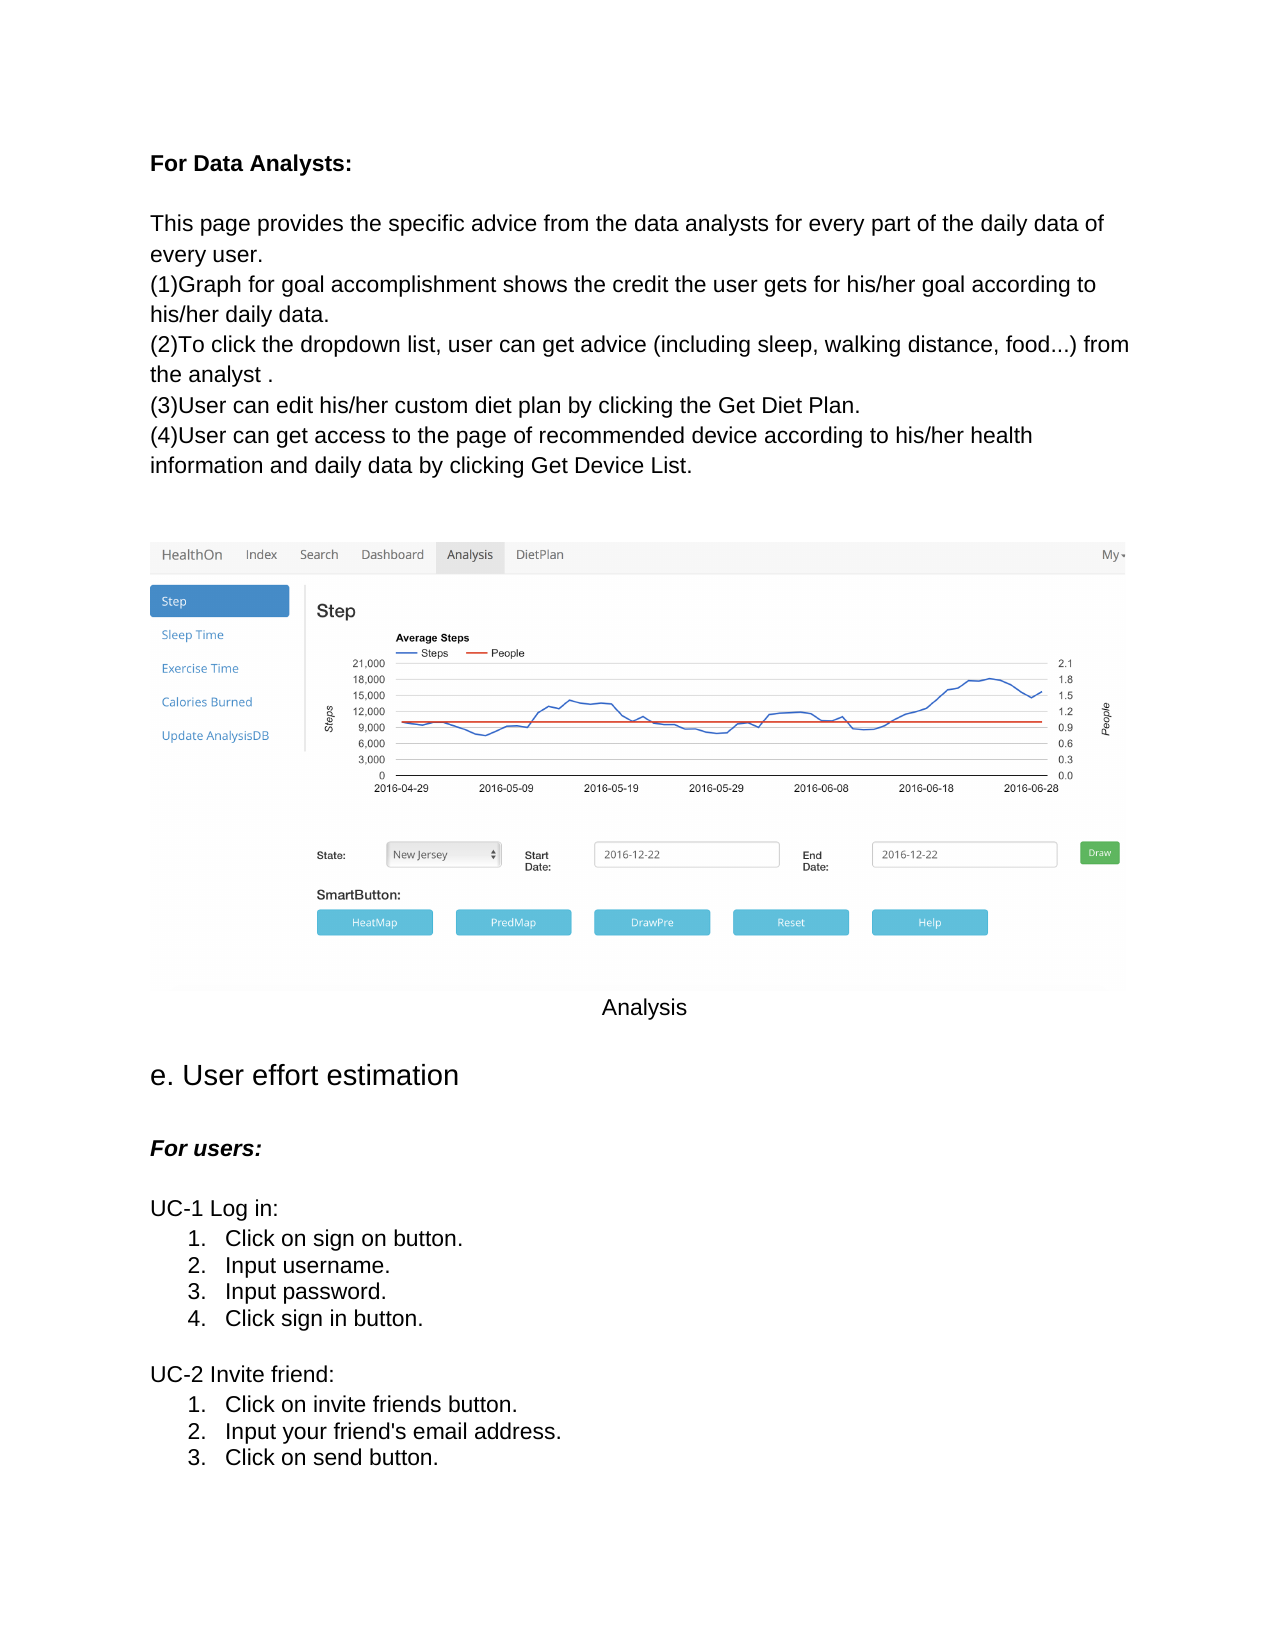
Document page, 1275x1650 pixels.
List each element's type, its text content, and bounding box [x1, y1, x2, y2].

text Analysis [150, 994, 1137, 1021]
list Click sign in button. [187, 1304, 1137, 1331]
text For users: [150, 1135, 1137, 1161]
subtitle e. User effort estimation [150, 1058, 1137, 1091]
list Click on sign on button. [187, 1225, 1137, 1252]
text UC-1 Log in: [150, 1195, 1137, 1222]
text (2)To click the dropdown list, user can get advice (including sleep, walking distance, food...) from the analyst . [150, 331, 1137, 388]
picture [150, 542, 1125, 991]
text UC-2 Invite friend: [150, 1361, 1137, 1387]
text (4)User can get access to the page of recommended device according to his/her health information and daily data by clicking Get Device List. [150, 422, 1137, 478]
text (3)User can edit his/her custom diet plan by clicking the Get Diet Plan. [150, 392, 1137, 418]
text (1)Graph for goal accomplishment shows the credit the user gets for his/her goal according to his/her daily data. [150, 271, 1137, 327]
text For Data Analysts: [150, 150, 1137, 176]
list Input username. [187, 1252, 1137, 1278]
list Input password. [187, 1278, 1137, 1304]
list Input your friend's email address. [187, 1418, 1137, 1444]
text This page provides the specific advice from the data analysts for every part of the daily data of every user. [150, 210, 1137, 267]
list Click on send button. [187, 1444, 1137, 1470]
list Click on invite friends button. [187, 1391, 1137, 1418]
